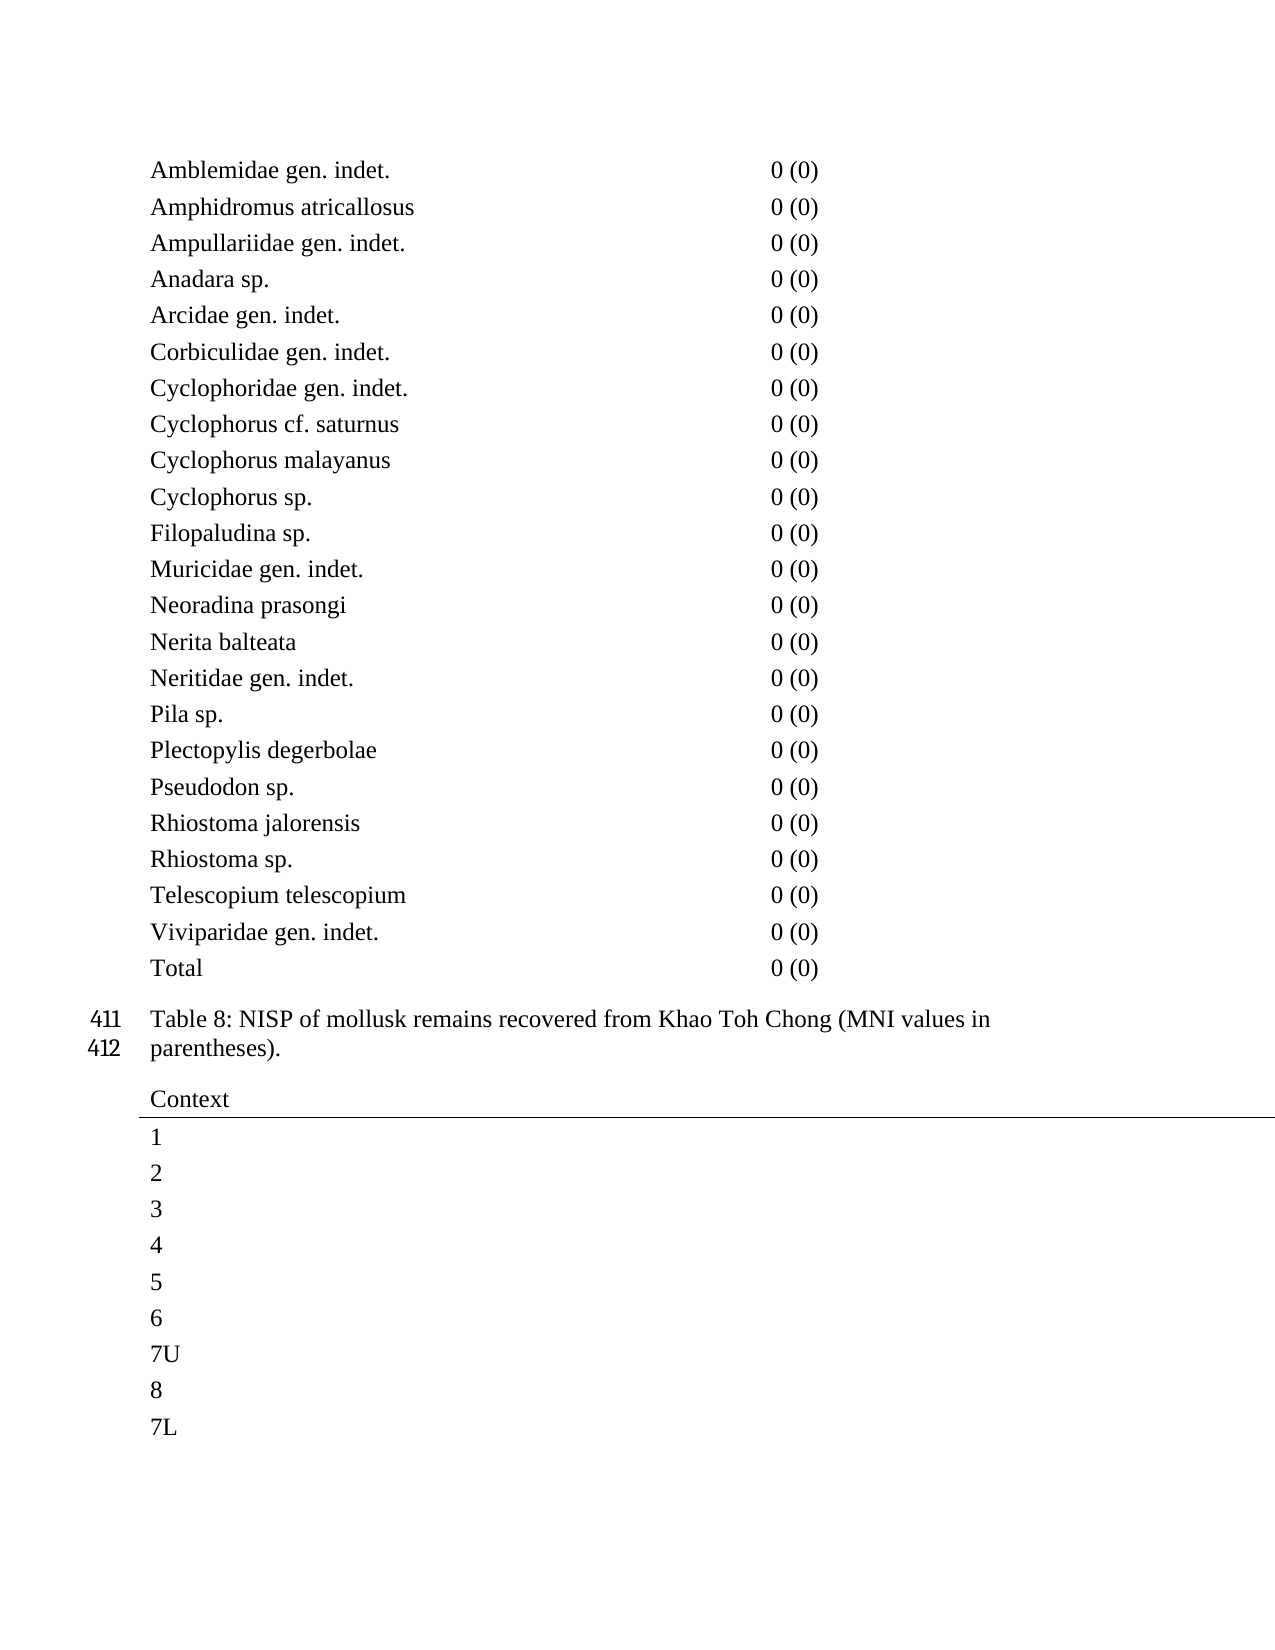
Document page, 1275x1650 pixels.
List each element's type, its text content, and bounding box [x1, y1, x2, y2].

table_cell Ampullariidae gen. indet. [139, 224, 759, 260]
table_cell 0 (0) [759, 732, 1275, 768]
table_cell Plectopylis degerbolae [139, 732, 759, 768]
table_cell Rhiostoma jalorensis [139, 804, 759, 840]
table_cell Filopaludina sp. [139, 514, 759, 550]
table_cell 6 [139, 1299, 1275, 1336]
table_cell Pila sp. [139, 695, 759, 732]
table_cell 0 (0) [759, 659, 1275, 695]
table_cell 0 (0) [759, 478, 1275, 514]
table_cell 0 (0) [759, 369, 1275, 405]
table_cell 0 (0) [759, 913, 1275, 949]
table_cell 0 (0) [759, 150, 1275, 188]
table_cell Cyclophorus cf. saturnus [139, 405, 759, 442]
table_cell 0 (0) [759, 405, 1275, 442]
table_cell 5 [139, 1263, 1275, 1299]
table_cell Muricidae gen. indet. [139, 550, 759, 587]
table_cell 0 (0) [759, 333, 1275, 369]
table_cell 0 (0) [759, 877, 1275, 913]
table_cell 0 (0) [759, 224, 1275, 260]
table_cell 7U [139, 1336, 1275, 1372]
table_cell Telescopium telescopium [139, 877, 759, 913]
table_cell 8 [139, 1372, 1275, 1408]
table_cell 1 [139, 1118, 1275, 1154]
table_cell 0 (0) [759, 587, 1275, 623]
table_cell 0 (0) [759, 260, 1275, 297]
table_cell 0 (0) [759, 768, 1275, 804]
table_cell Amblemidae gen. indet. [139, 150, 759, 188]
table_cell 0 (0) [759, 442, 1275, 478]
table_cell 0 (0) [759, 804, 1275, 840]
table_cell Corbiculidae gen. indet. [139, 333, 759, 369]
table_cell Neritidae gen. indet. [139, 659, 759, 695]
table_cell 0 (0) [759, 949, 1275, 985]
table_cell 3 [139, 1191, 1275, 1227]
table_cell 0 (0) [759, 188, 1275, 224]
table_cell 0 (0) [759, 550, 1275, 587]
table_cell Rhiostoma sp. [139, 840, 759, 877]
table_cell 0 (0) [759, 840, 1275, 877]
table_cell Cyclophorus malayanus [139, 442, 759, 478]
table_cell Arcidae gen. indet. [139, 297, 759, 333]
table_cell Cyclophoridae gen. indet. [139, 369, 759, 405]
text Table 8: NISP of mollusk remains recovered from Khao Toh Chong (MNI values in parentheses). [150, 1004, 1125, 1062]
table_header Context [139, 1080, 1275, 1117]
table_cell 4 [139, 1227, 1275, 1263]
table_cell Nerita balteata [139, 623, 759, 659]
table_cell Neoradina prasongi [139, 587, 759, 623]
table_cell 0 (0) [759, 297, 1275, 333]
table_cell 7L [139, 1408, 1275, 1444]
table_cell 0 (0) [759, 695, 1275, 732]
table_cell 0 (0) [759, 514, 1275, 550]
table_cell Total [139, 949, 759, 985]
table_cell Cyclophorus sp. [139, 478, 759, 514]
table_cell Viviparidae gen. indet. [139, 913, 759, 949]
table_cell 2 [139, 1154, 1275, 1191]
table_cell Amphidromus atricallosus [139, 188, 759, 224]
table_cell Pseudodon sp. [139, 768, 759, 804]
table_cell Anadara sp. [139, 260, 759, 297]
table_cell 0 (0) [759, 623, 1275, 659]
